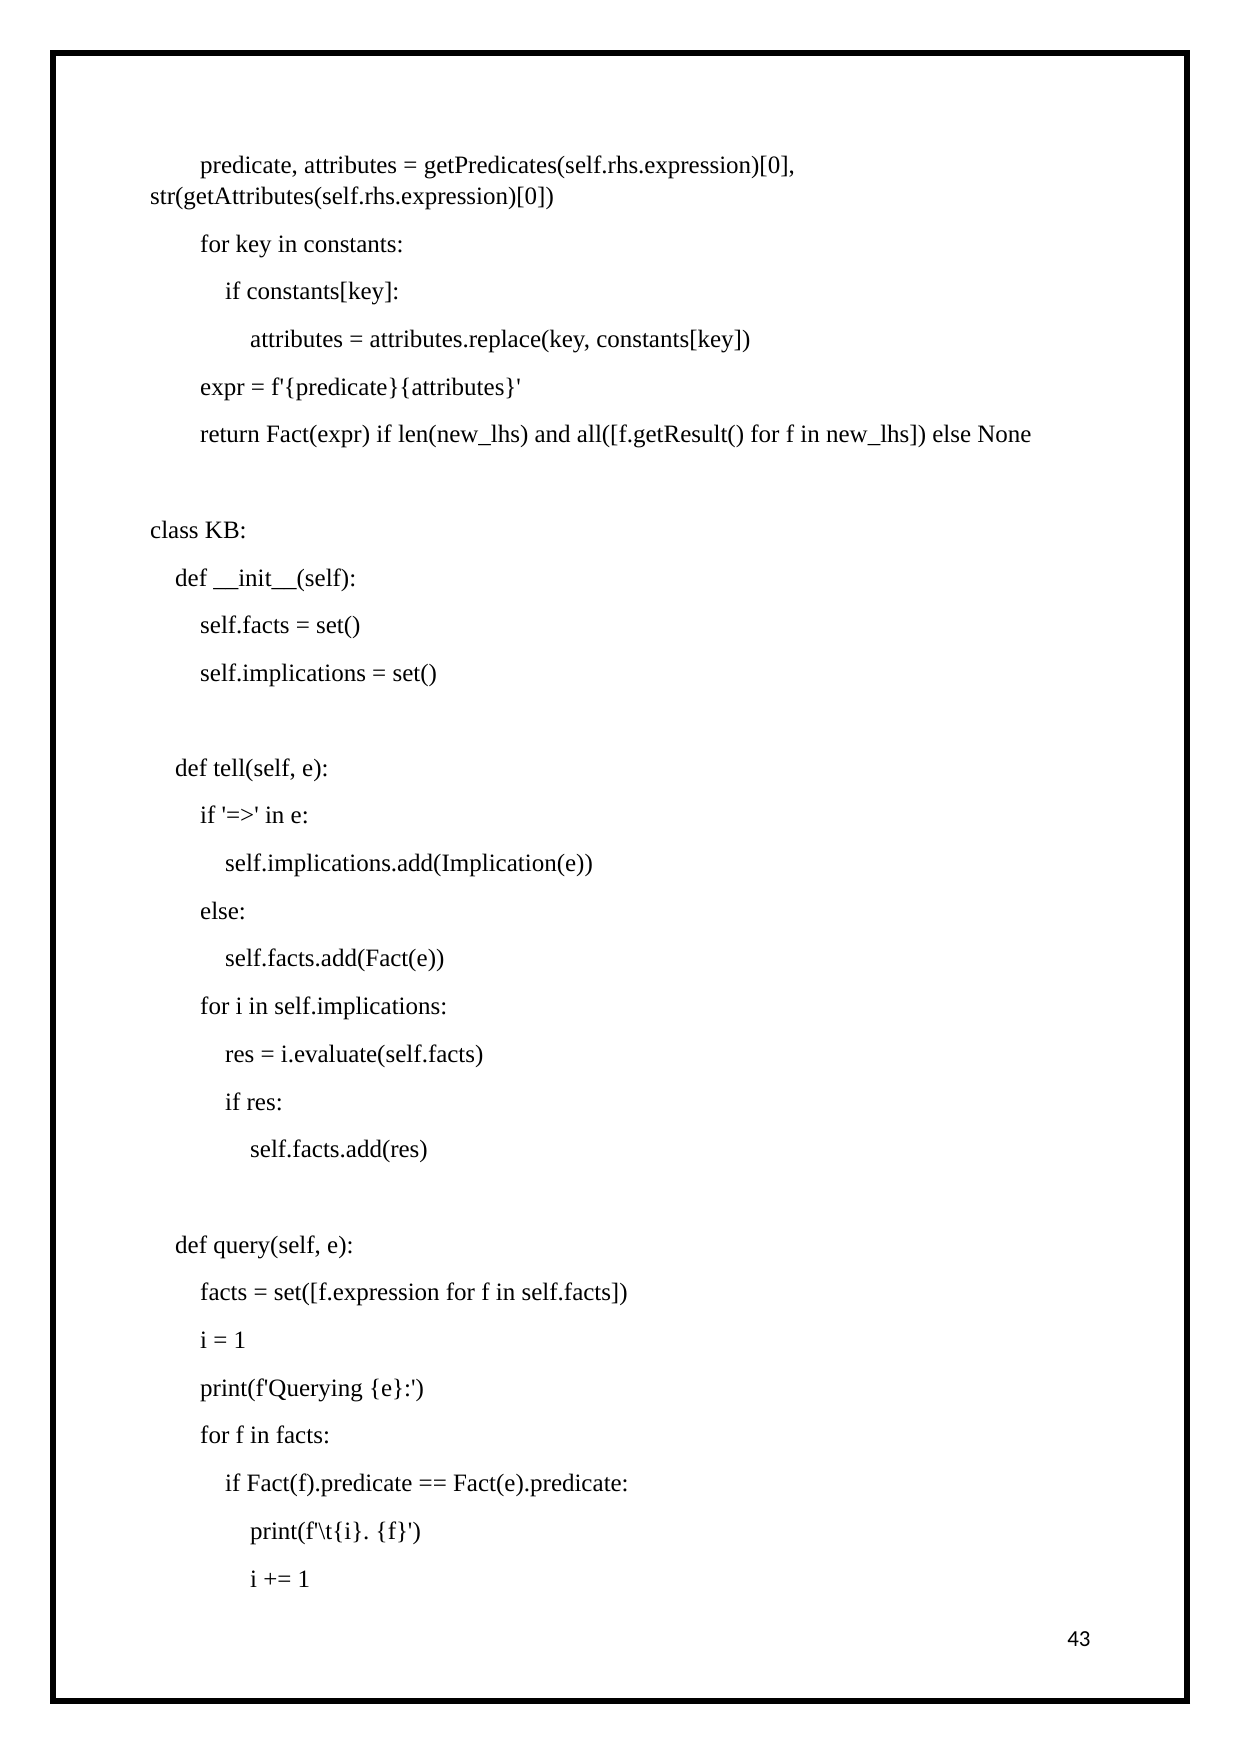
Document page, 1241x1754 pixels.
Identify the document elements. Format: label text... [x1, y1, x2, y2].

text self.implications.add(Implication(e)) [150, 848, 1090, 877]
text if res: [150, 1087, 1090, 1115]
text if '=>' in e: [150, 800, 1090, 829]
text if constants[key]: [150, 276, 1090, 305]
text self.facts.add(res) [150, 1134, 1090, 1163]
text predicate, attributes = getPredicates(self.rhs.expression)[0], str(getAttributes(self.rhs.expression)[0]) [150, 150, 1090, 210]
text expr = f'{predicate}{attributes}' [150, 372, 1090, 401]
text self.implications = set() [150, 658, 1090, 687]
text for i in self.implications: [150, 991, 1090, 1020]
text def tell(self, e): [150, 753, 1090, 781]
text return Fact(expr) if len(new_lhs) and all([f.getResult() for f in new_lhs]) else None [150, 419, 1090, 448]
text print(f'\t{i}. {f}') [150, 1516, 1090, 1545]
text def __init__(self): [150, 563, 1090, 591]
text if Fact(f).predicate == Fact(e).predicate: [150, 1468, 1090, 1497]
text class KB: [150, 515, 1090, 544]
text for f in facts: [150, 1421, 1090, 1449]
text attributes = attributes.replace(key, constants[key]) [150, 324, 1090, 353]
text def query(self, e): [150, 1230, 1090, 1258]
text else: [150, 896, 1090, 924]
text i = 1 [150, 1325, 1090, 1354]
text facts = set([f.expression for f in self.facts]) [150, 1277, 1090, 1306]
text self.facts = set() [150, 610, 1090, 639]
text self.facts.add(Fact(e)) [150, 943, 1090, 972]
text res = i.evaluate(self.facts) [150, 1039, 1090, 1068]
text print(f'Querying {e}:') [150, 1373, 1090, 1402]
text i += 1 [150, 1564, 1090, 1592]
text for key in constants: [150, 229, 1090, 257]
